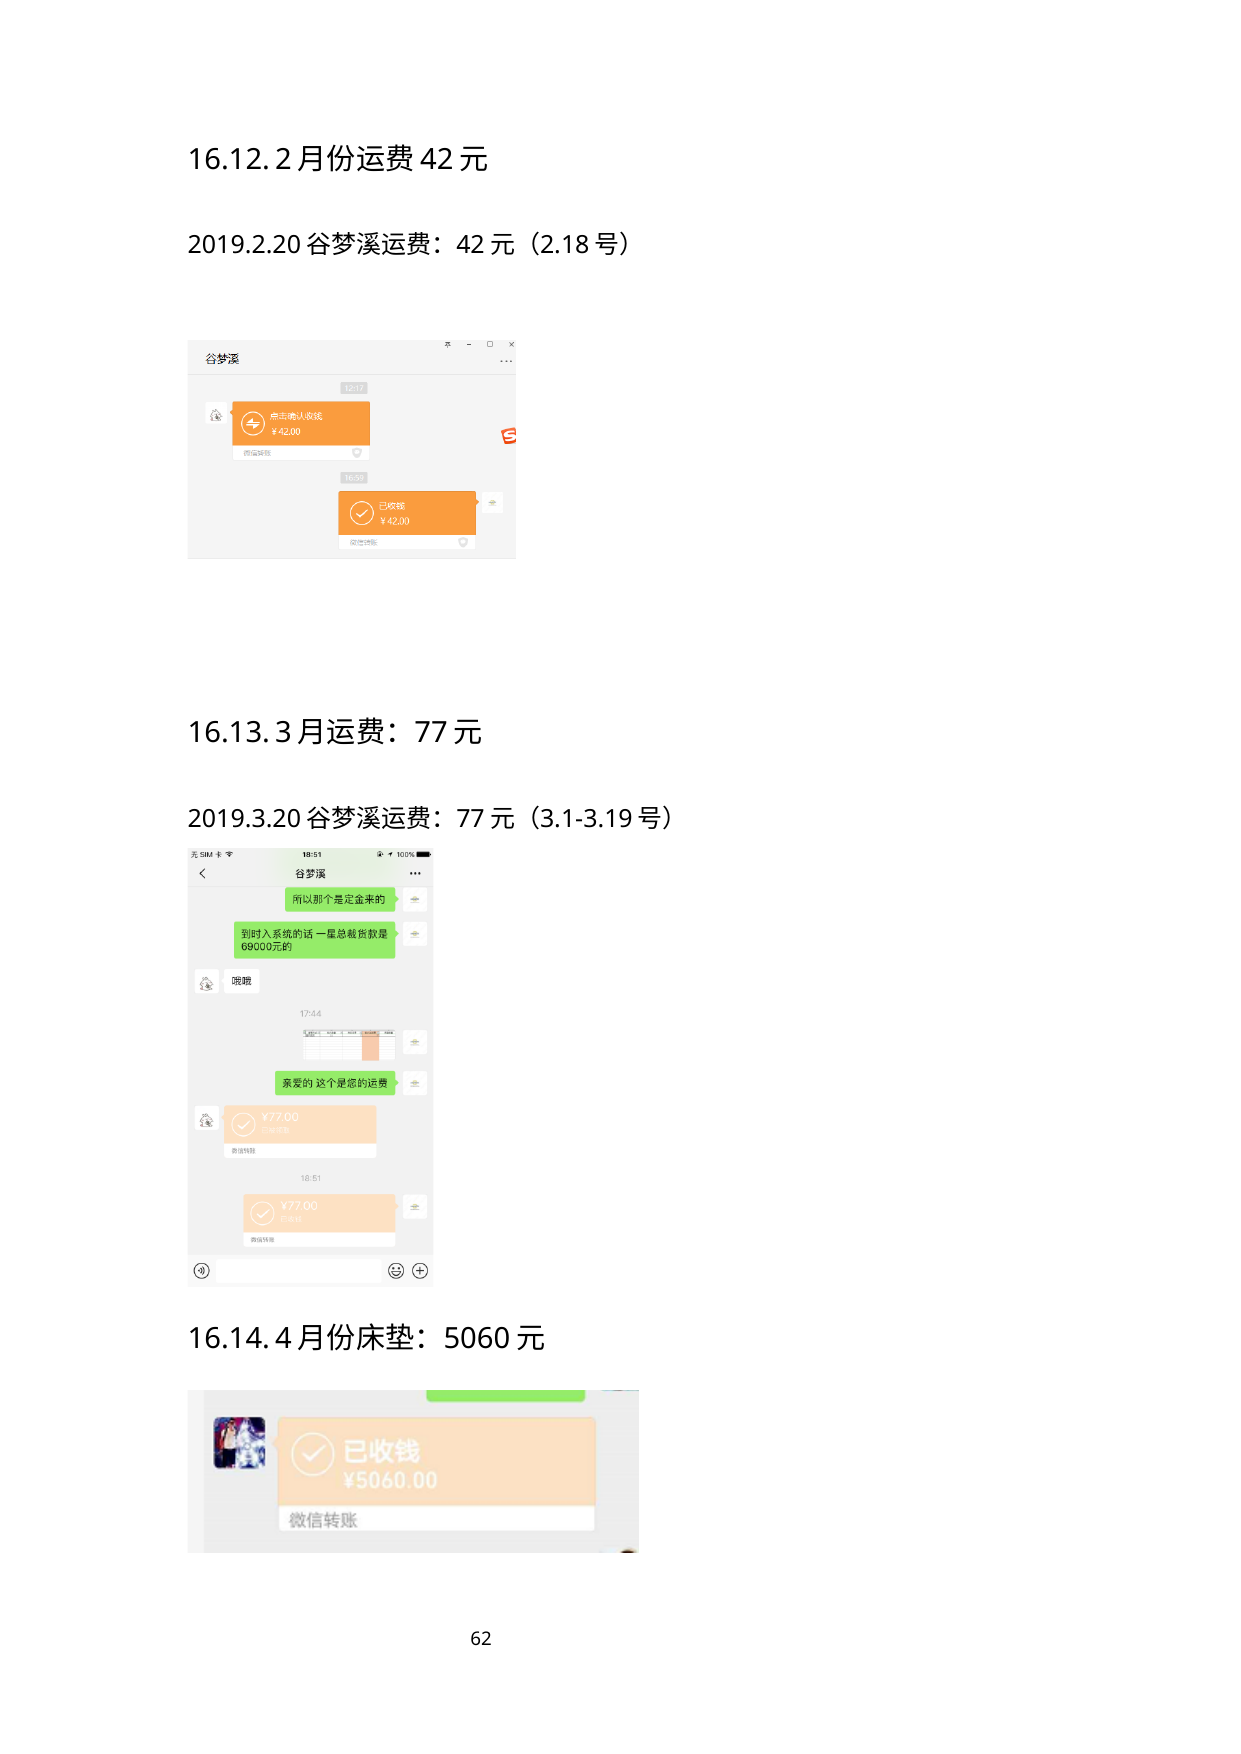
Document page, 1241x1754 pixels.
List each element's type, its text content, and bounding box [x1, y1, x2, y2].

text 2019.3.20谷梦溪运费：77元（3.1-3.19号） [187, 784, 1053, 849]
picture [187, 1390, 639, 1553]
text 2019.2.20谷梦溪运费：42元（2.18号） [187, 210, 1053, 275]
picture [187, 340, 516, 561]
subtitle 2月份运费42元 [187, 124, 1053, 189]
picture [187, 848, 434, 1287]
subtitle 4月份床垫：5060元 [187, 1304, 1053, 1369]
subtitle 3月运费：77元 [187, 698, 1053, 763]
